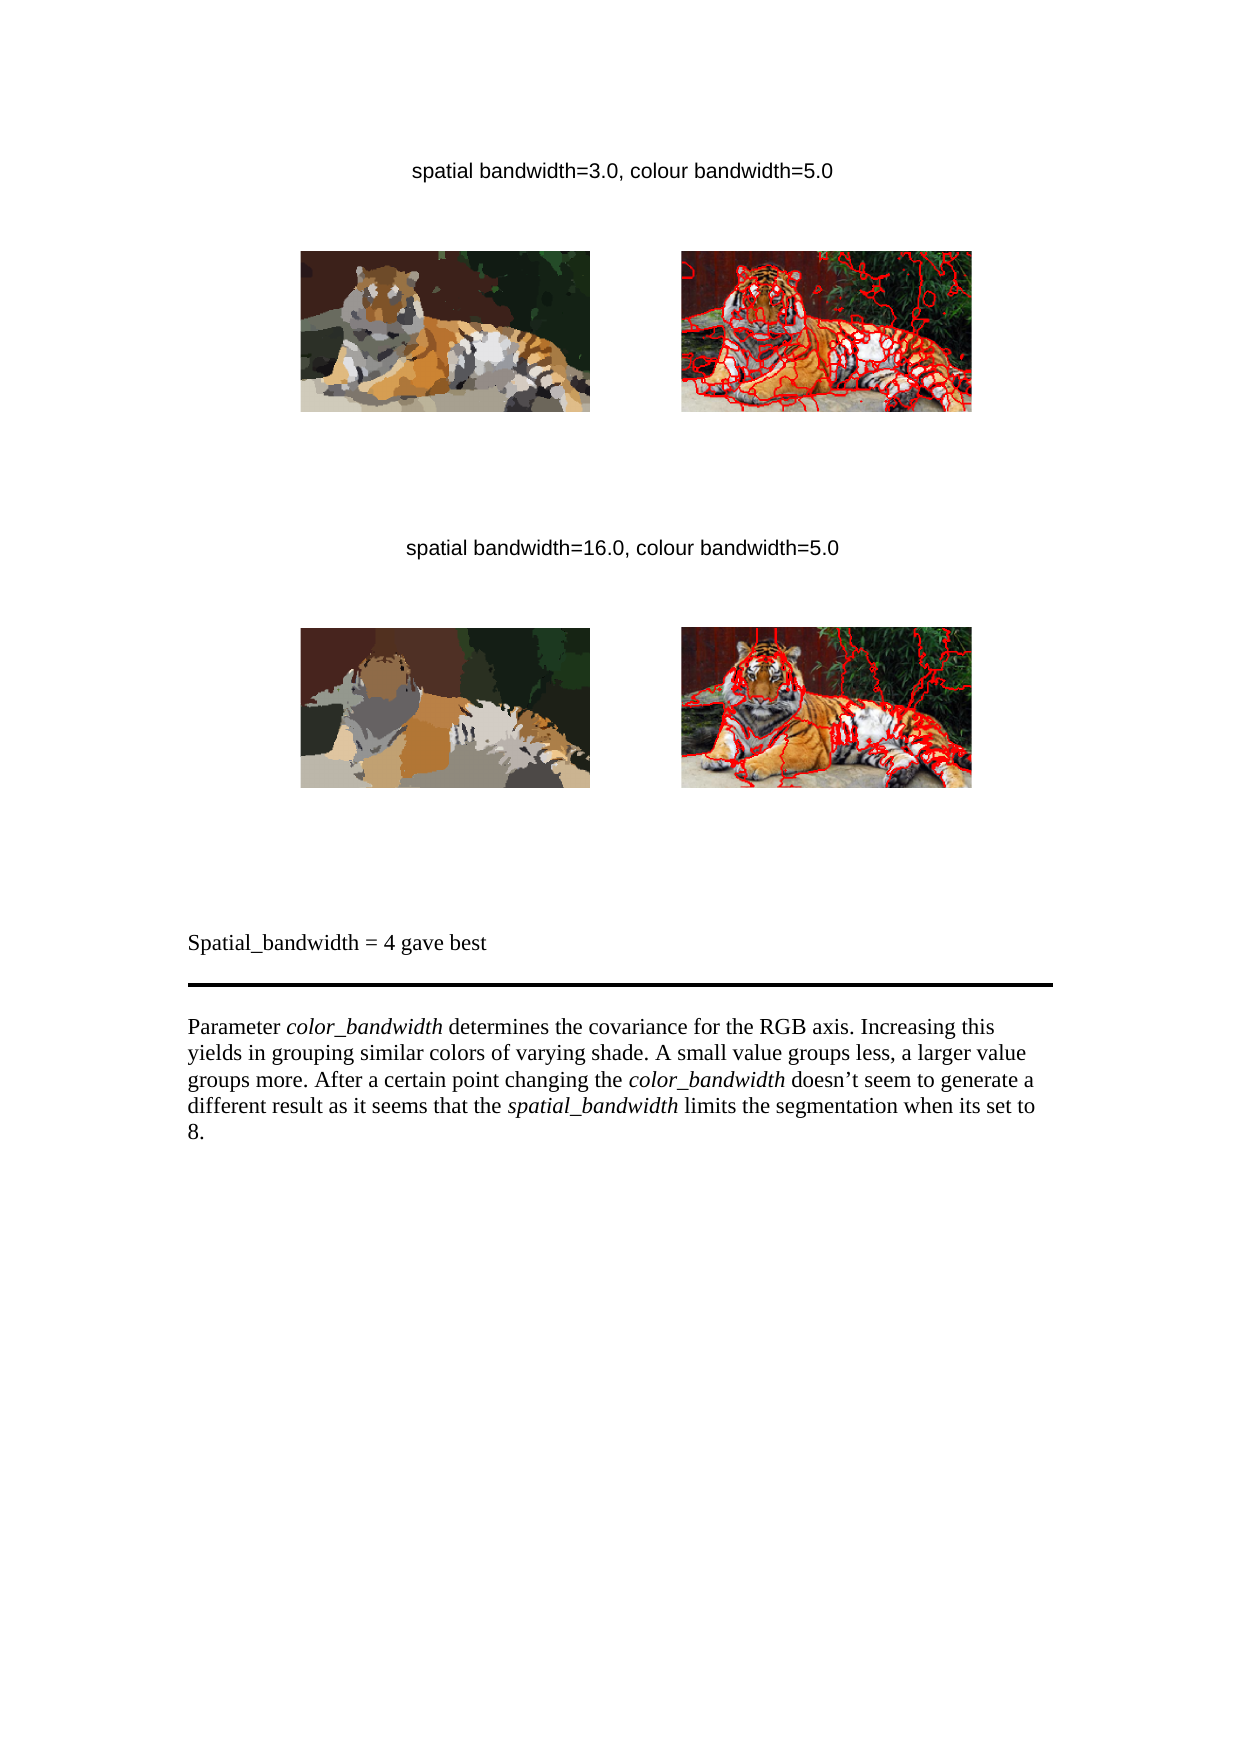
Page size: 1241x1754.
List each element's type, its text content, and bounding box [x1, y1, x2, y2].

text Spatial_bandwidth = 4 gave best [187, 929, 1053, 955]
text Parameter color_bandwidth determines the covariance for the RGB axis. Increasing this yields in grouping similar colors of varying shade. A small value groups less, a larger value groups more. After a certain point changing the color_bandwidth doesn’t seem to generate a different result as it seems that the spatial_bandwidth limits the segmentation when its set to 8. [187, 1013, 1053, 1145]
